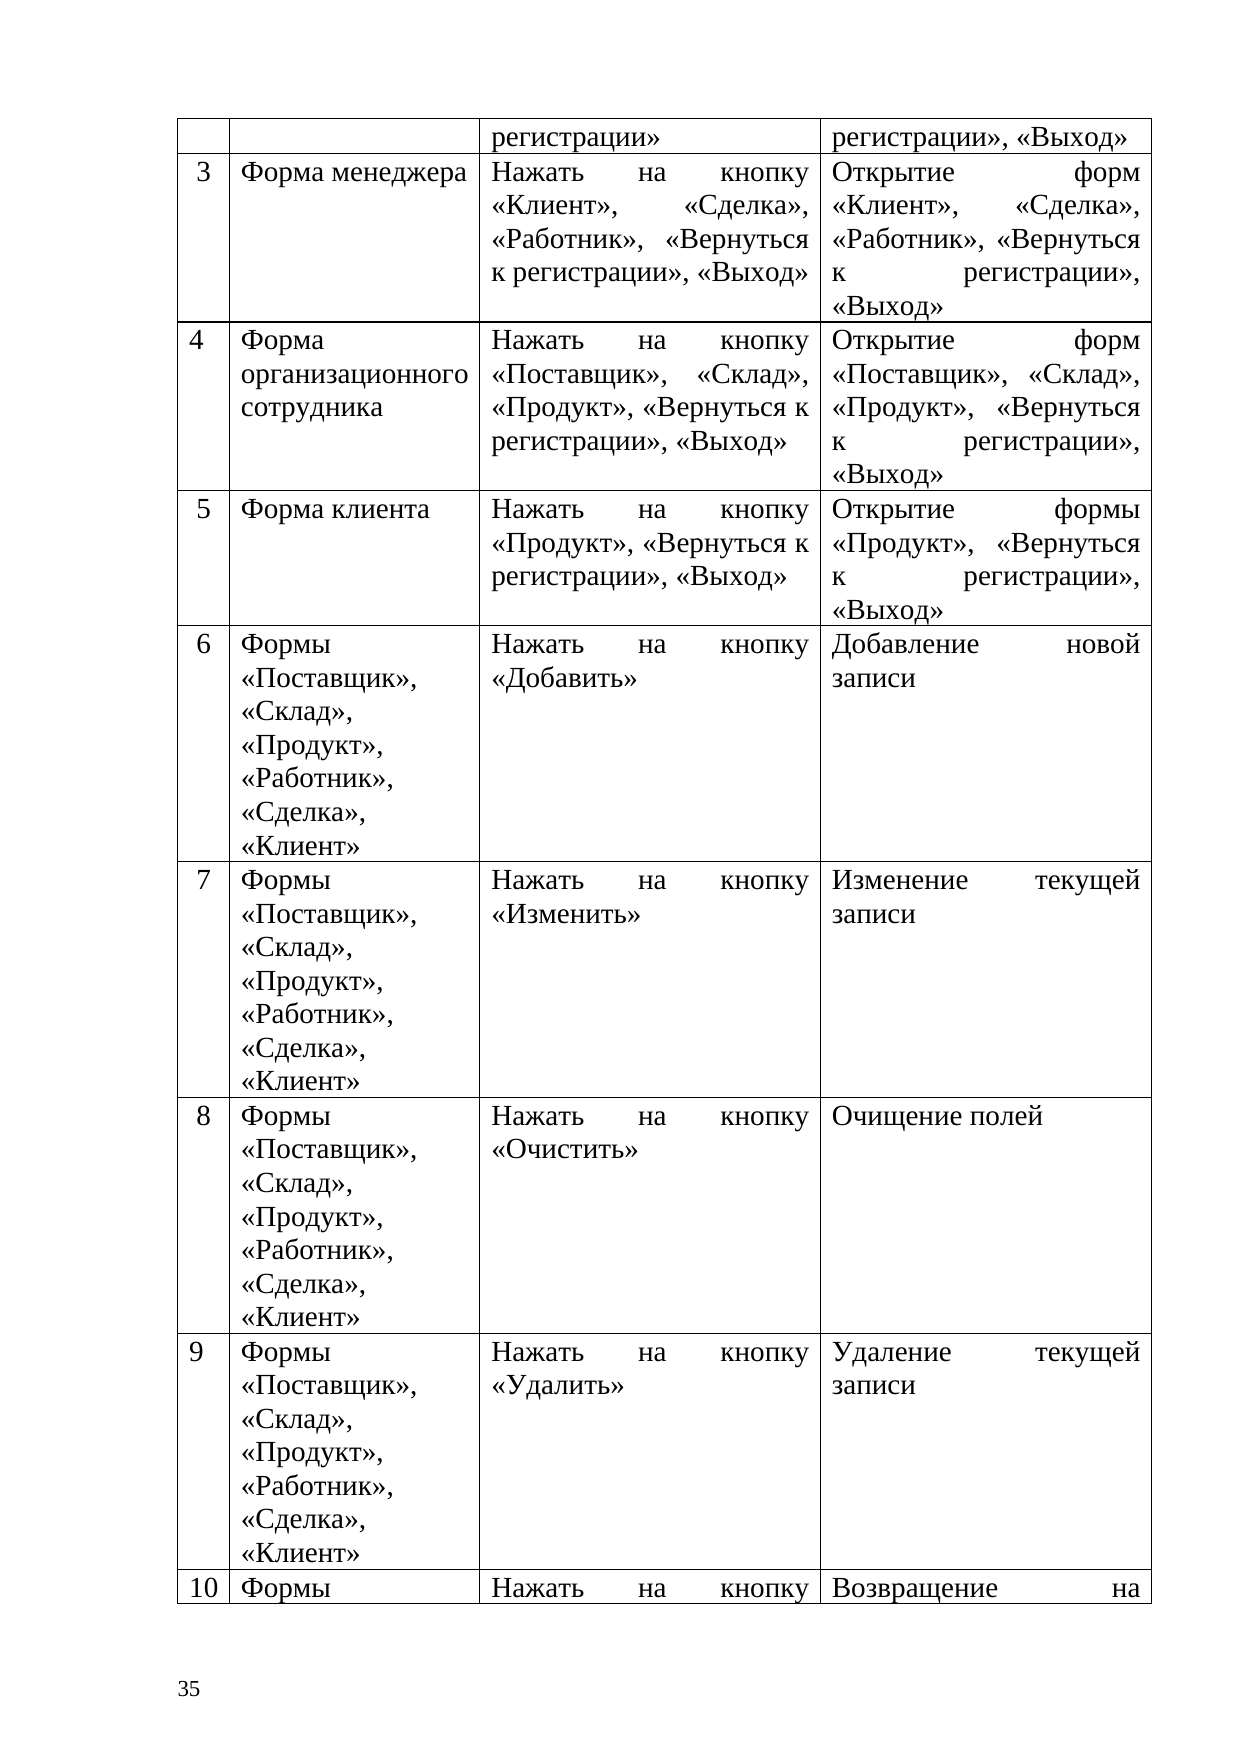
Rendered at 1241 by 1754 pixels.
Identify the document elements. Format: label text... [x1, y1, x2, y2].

table_cell Добавление новой записи [821, 626, 1151, 861]
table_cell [230, 1334, 479, 1569]
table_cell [230, 1570, 479, 1603]
table_cell 5 [178, 491, 229, 625]
table_cell Формы «Поставщик», «Склад», «Продукт», «Работник», «Сделка», «Клиент» [230, 1098, 479, 1333]
table_cell Нажать на кнопку «Изменить» [480, 862, 820, 1097]
table_cell 3 [178, 154, 229, 321]
table_cell Нажать на кнопку «Продукт», «Вернуться к регистрации», «Выход» [480, 491, 820, 625]
table_cell 2 [178, 119, 229, 153]
table_cell 8 [178, 1098, 229, 1333]
table_cell Открытие форм «Клиент», «Сделка», «Работник», «Вернуться к регистрации», «Выход» [821, 154, 1151, 321]
table_cell 4 [178, 323, 229, 490]
table_cell Нажать на кнопку «Поставщик», «Склад», «Продукт», «Вернуться к регистрации», «Выход» [480, 323, 820, 490]
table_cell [821, 1570, 1151, 1603]
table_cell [821, 119, 1151, 153]
table_cell Формы «Поставщик», «Склад», «Продукт», «Работник», «Сделка», «Клиент» [230, 626, 479, 861]
table_cell 10 [178, 1570, 229, 1603]
table_cell Нажать на кнопку «Клиент», «Сделка», «Работник», «Вернуться к регистрации», «Выход» [480, 154, 820, 321]
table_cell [480, 1570, 820, 1603]
table_cell Формы «Поставщик», «Склад», «Продукт», «Работник», «Сделка», «Клиент» [230, 862, 479, 1097]
table_cell Форма организационного сотрудника [230, 323, 479, 490]
table_cell Нажать на кнопку «Добавить» [480, 626, 820, 861]
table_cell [480, 119, 820, 153]
table_cell Форма менеджера [230, 154, 479, 321]
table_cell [230, 119, 479, 153]
table_cell Нажать на кнопку «Очистить» [480, 1098, 820, 1333]
table_cell Удаление текущей записи [821, 1334, 1151, 1569]
table_cell Открытие формы «Продукт», «Вернуться к регистрации», «Выход» [821, 491, 1151, 625]
table_cell 9 [178, 1334, 229, 1569]
table_cell 6 [178, 626, 229, 861]
table_cell Изменение текущей записи [821, 862, 1151, 1097]
table_cell Очищение полей [821, 1098, 1151, 1333]
table_cell Открытие форм «Поставщик», «Склад», «Продукт», «Вернуться к регистрации», «Выход» [821, 323, 1151, 490]
table_cell Форма клиента [230, 491, 479, 625]
table_cell 7 [178, 862, 229, 1097]
table_cell Нажать на кнопку «Удалить» [480, 1334, 820, 1569]
